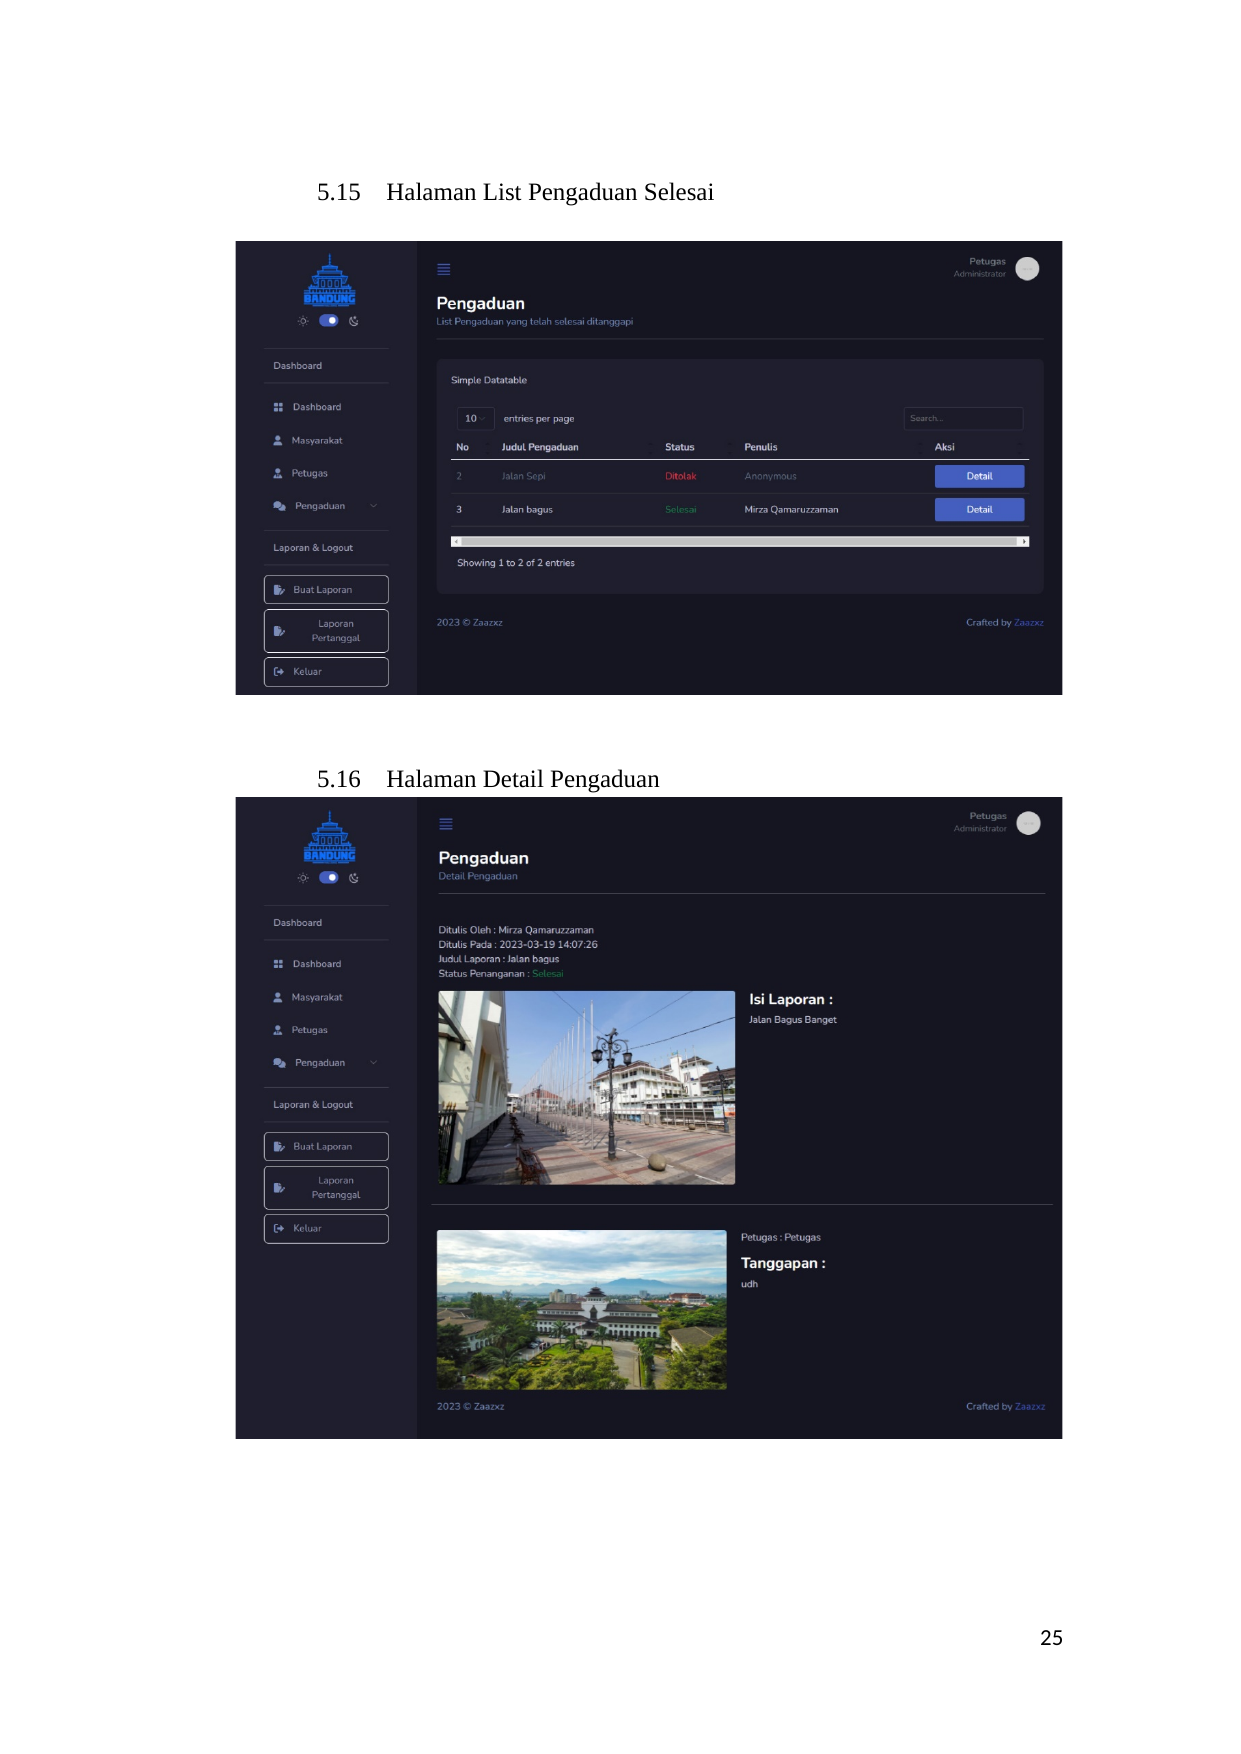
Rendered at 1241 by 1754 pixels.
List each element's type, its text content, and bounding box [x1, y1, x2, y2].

list Halaman Detail Pengaduan [317, 764, 1063, 793]
picture [235, 241, 1063, 695]
picture [235, 797, 1063, 1439]
list Halaman List Pengaduan Selesai [317, 177, 1063, 206]
